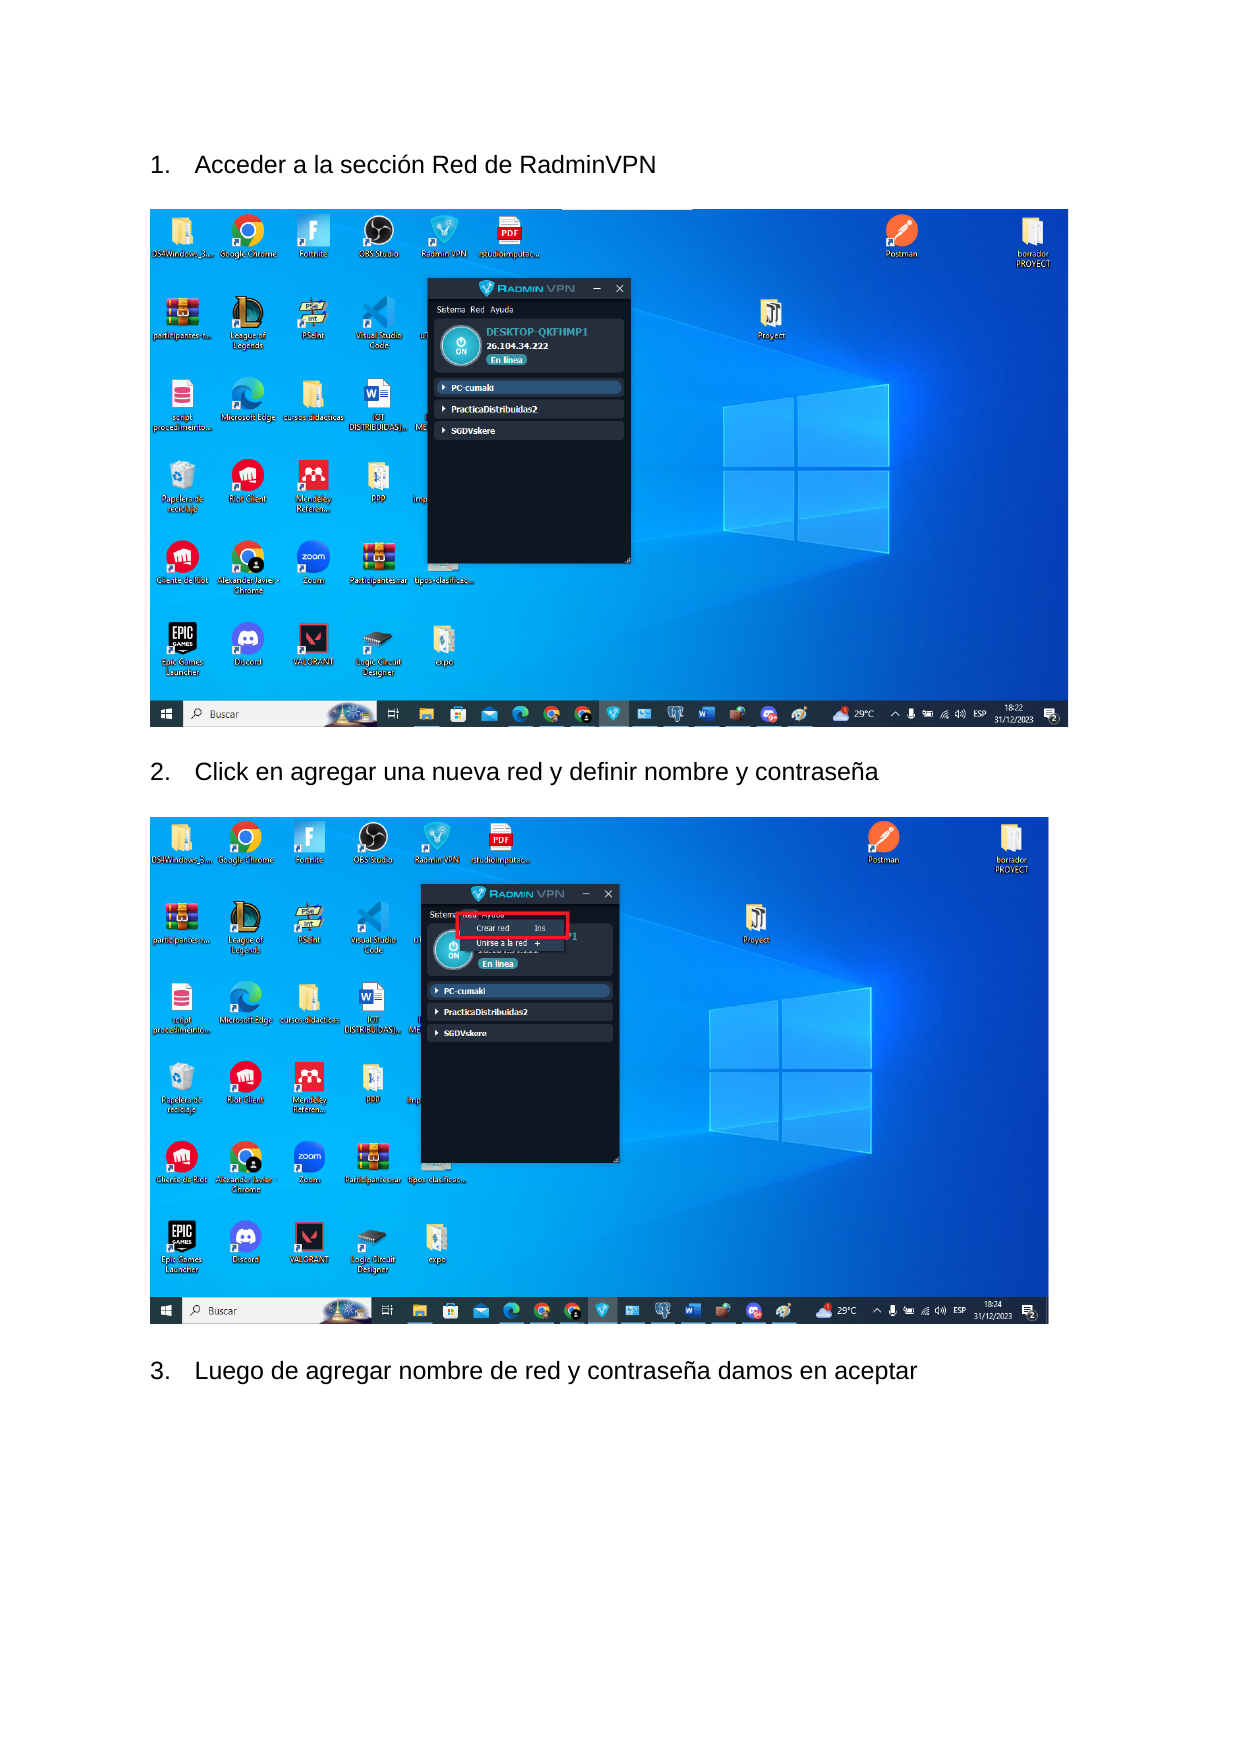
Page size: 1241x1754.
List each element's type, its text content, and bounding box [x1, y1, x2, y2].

picture [240, 335, 254, 339]
picture [174, 939, 184, 944]
picture [172, 984, 192, 1010]
picture [150, 817, 1050, 1326]
picture [167, 1142, 197, 1172]
picture [304, 381, 323, 407]
list Acceder a la sección Red de RadminVPN [150, 150, 1090, 179]
picture [295, 905, 323, 932]
picture [231, 822, 261, 852]
picture [233, 541, 263, 572]
picture [295, 1142, 324, 1172]
picture [222, 415, 232, 419]
picture [380, 333, 398, 337]
picture [365, 379, 390, 407]
picture [364, 1065, 382, 1090]
picture [306, 1017, 321, 1022]
picture [167, 541, 198, 572]
picture [231, 1062, 261, 1092]
picture [293, 1097, 323, 1102]
picture [173, 218, 192, 244]
picture [298, 215, 329, 246]
picture [364, 632, 390, 643]
picture [358, 1144, 388, 1169]
picture [233, 215, 263, 246]
picture [308, 938, 319, 942]
picture [260, 1017, 270, 1022]
picture [359, 1231, 385, 1241]
list Click en agregar una nueva red y definir nombre y contraseña [150, 757, 1090, 786]
picture [233, 297, 262, 327]
picture [295, 1223, 323, 1252]
picture [167, 498, 176, 503]
picture [298, 624, 328, 654]
picture [162, 857, 184, 862]
picture [374, 947, 382, 952]
picture [358, 1245, 365, 1252]
picture [186, 508, 196, 512]
picture [295, 1063, 323, 1092]
picture [167, 904, 197, 929]
picture [163, 251, 185, 256]
picture [181, 415, 191, 419]
picture [297, 506, 309, 511]
picture [358, 903, 388, 932]
list Luego de agregar nombre de red y contraseña damos en aceptar [150, 1356, 1090, 1385]
picture [372, 858, 392, 863]
picture [309, 415, 325, 419]
picture [241, 949, 257, 953]
picture [364, 543, 394, 569]
picture [233, 460, 263, 490]
picture [298, 461, 328, 490]
picture [167, 623, 195, 654]
picture [163, 578, 180, 582]
picture [298, 300, 328, 327]
picture [167, 299, 198, 325]
picture [427, 1225, 446, 1250]
picture [415, 578, 425, 584]
picture [233, 623, 263, 654]
picture [231, 902, 259, 932]
picture [298, 541, 329, 572]
picture [154, 334, 170, 338]
picture [233, 378, 263, 409]
picture [231, 982, 261, 1012]
picture [167, 1097, 190, 1103]
picture [434, 626, 454, 652]
picture [297, 496, 328, 501]
picture [231, 1221, 261, 1252]
picture [219, 578, 230, 582]
picture [371, 578, 391, 583]
picture [356, 578, 367, 582]
picture [369, 463, 388, 489]
picture [352, 937, 371, 942]
picture [378, 252, 398, 257]
picture [360, 983, 384, 1010]
picture [162, 1177, 180, 1181]
picture [252, 497, 265, 501]
picture [167, 1222, 194, 1252]
picture [371, 1269, 386, 1273]
picture [170, 1064, 194, 1090]
picture [372, 496, 385, 501]
picture [364, 298, 394, 327]
picture [367, 1097, 378, 1101]
picture [300, 985, 319, 1010]
picture [295, 822, 324, 852]
picture [173, 380, 193, 407]
picture [220, 1017, 230, 1022]
picture [234, 251, 245, 257]
picture [188, 669, 197, 674]
picture [231, 1142, 261, 1172]
picture [171, 462, 195, 488]
picture [363, 425, 377, 429]
picture [358, 1027, 372, 1032]
picture [150, 209, 1069, 727]
picture [172, 825, 191, 850]
picture [364, 647, 371, 654]
picture [376, 938, 392, 942]
picture [177, 496, 191, 501]
